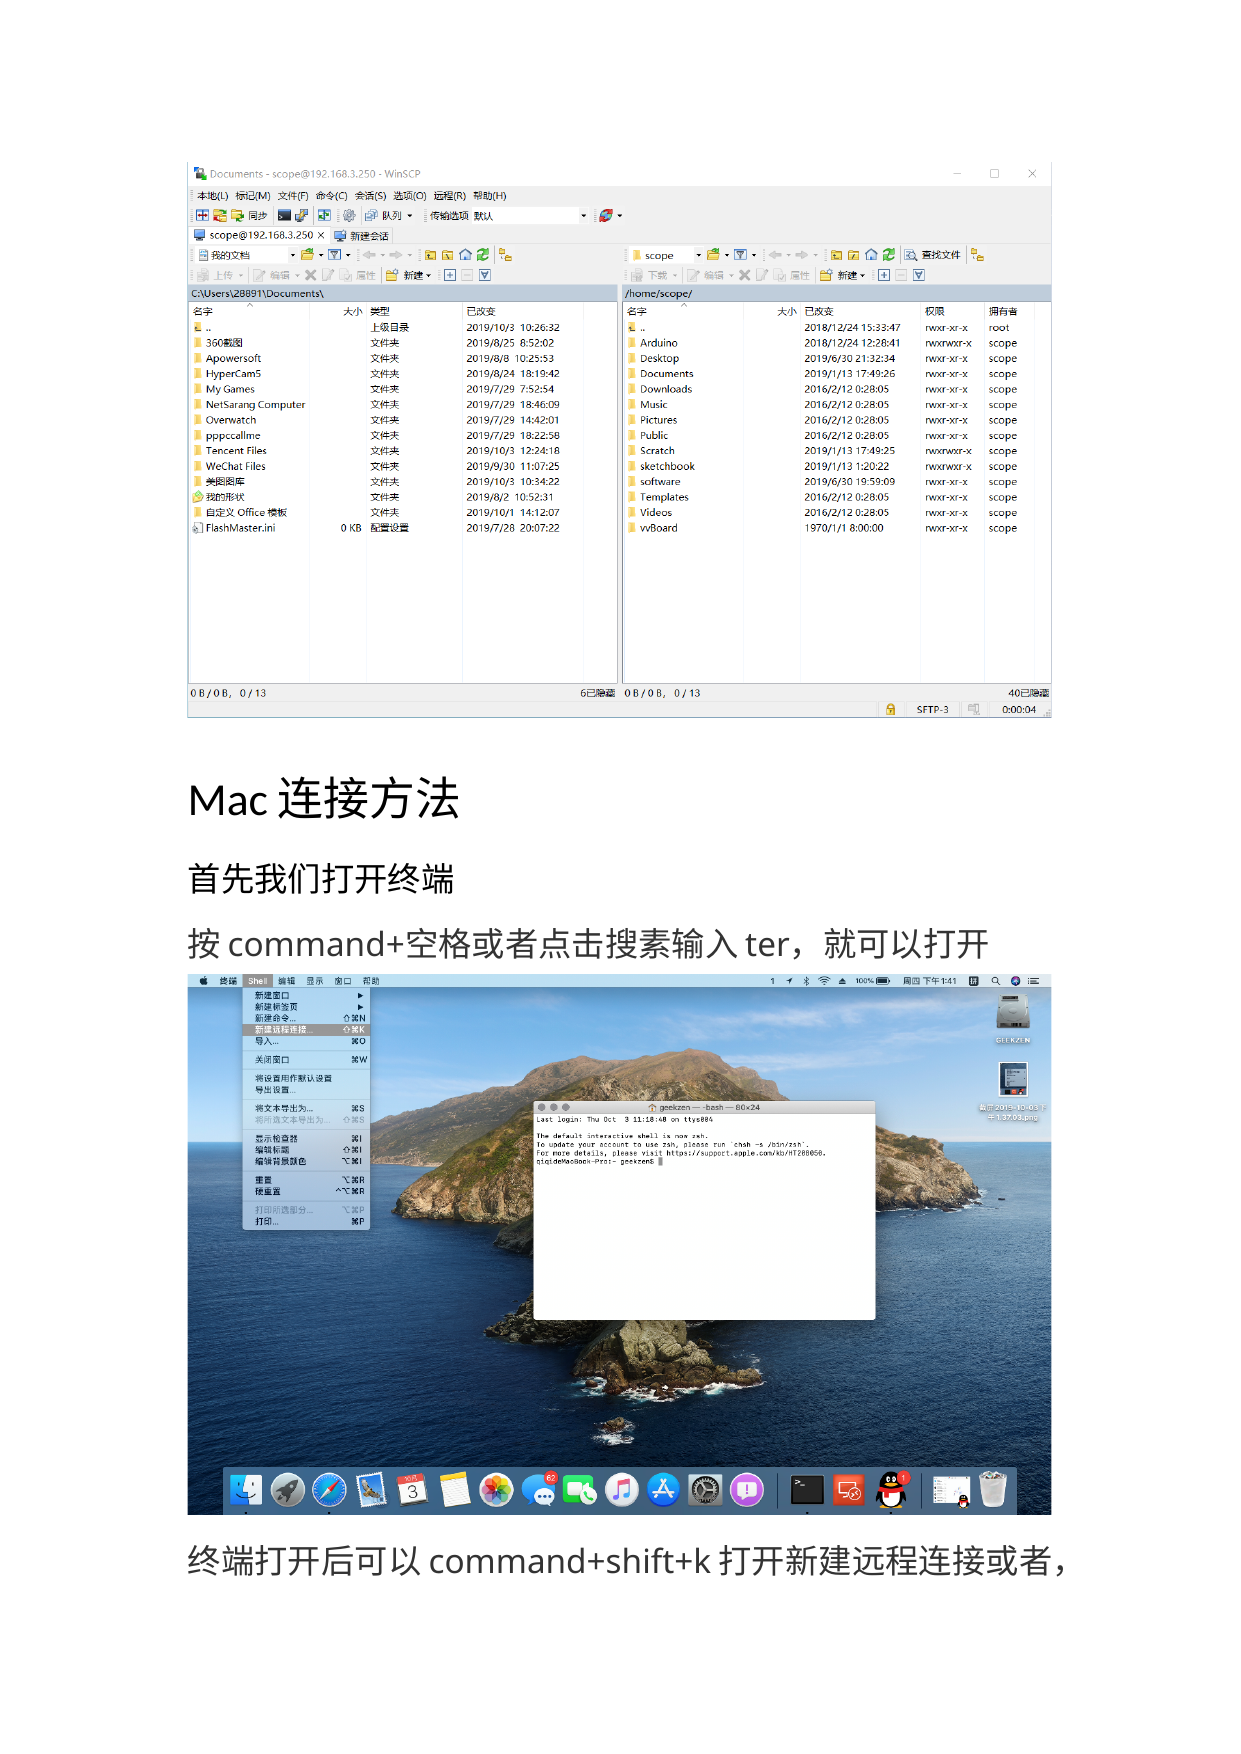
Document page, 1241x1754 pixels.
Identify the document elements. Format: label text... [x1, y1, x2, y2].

text 首先我们打开终端 [187, 844, 1053, 909]
picture [187, 162, 1052, 718]
picture [187, 974, 1052, 1515]
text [187, 1527, 1053, 1592]
text Mac连接方法 [187, 747, 1053, 844]
text 按command+空格或者点击搜素输入ter，就可以打开 [187, 909, 1053, 974]
